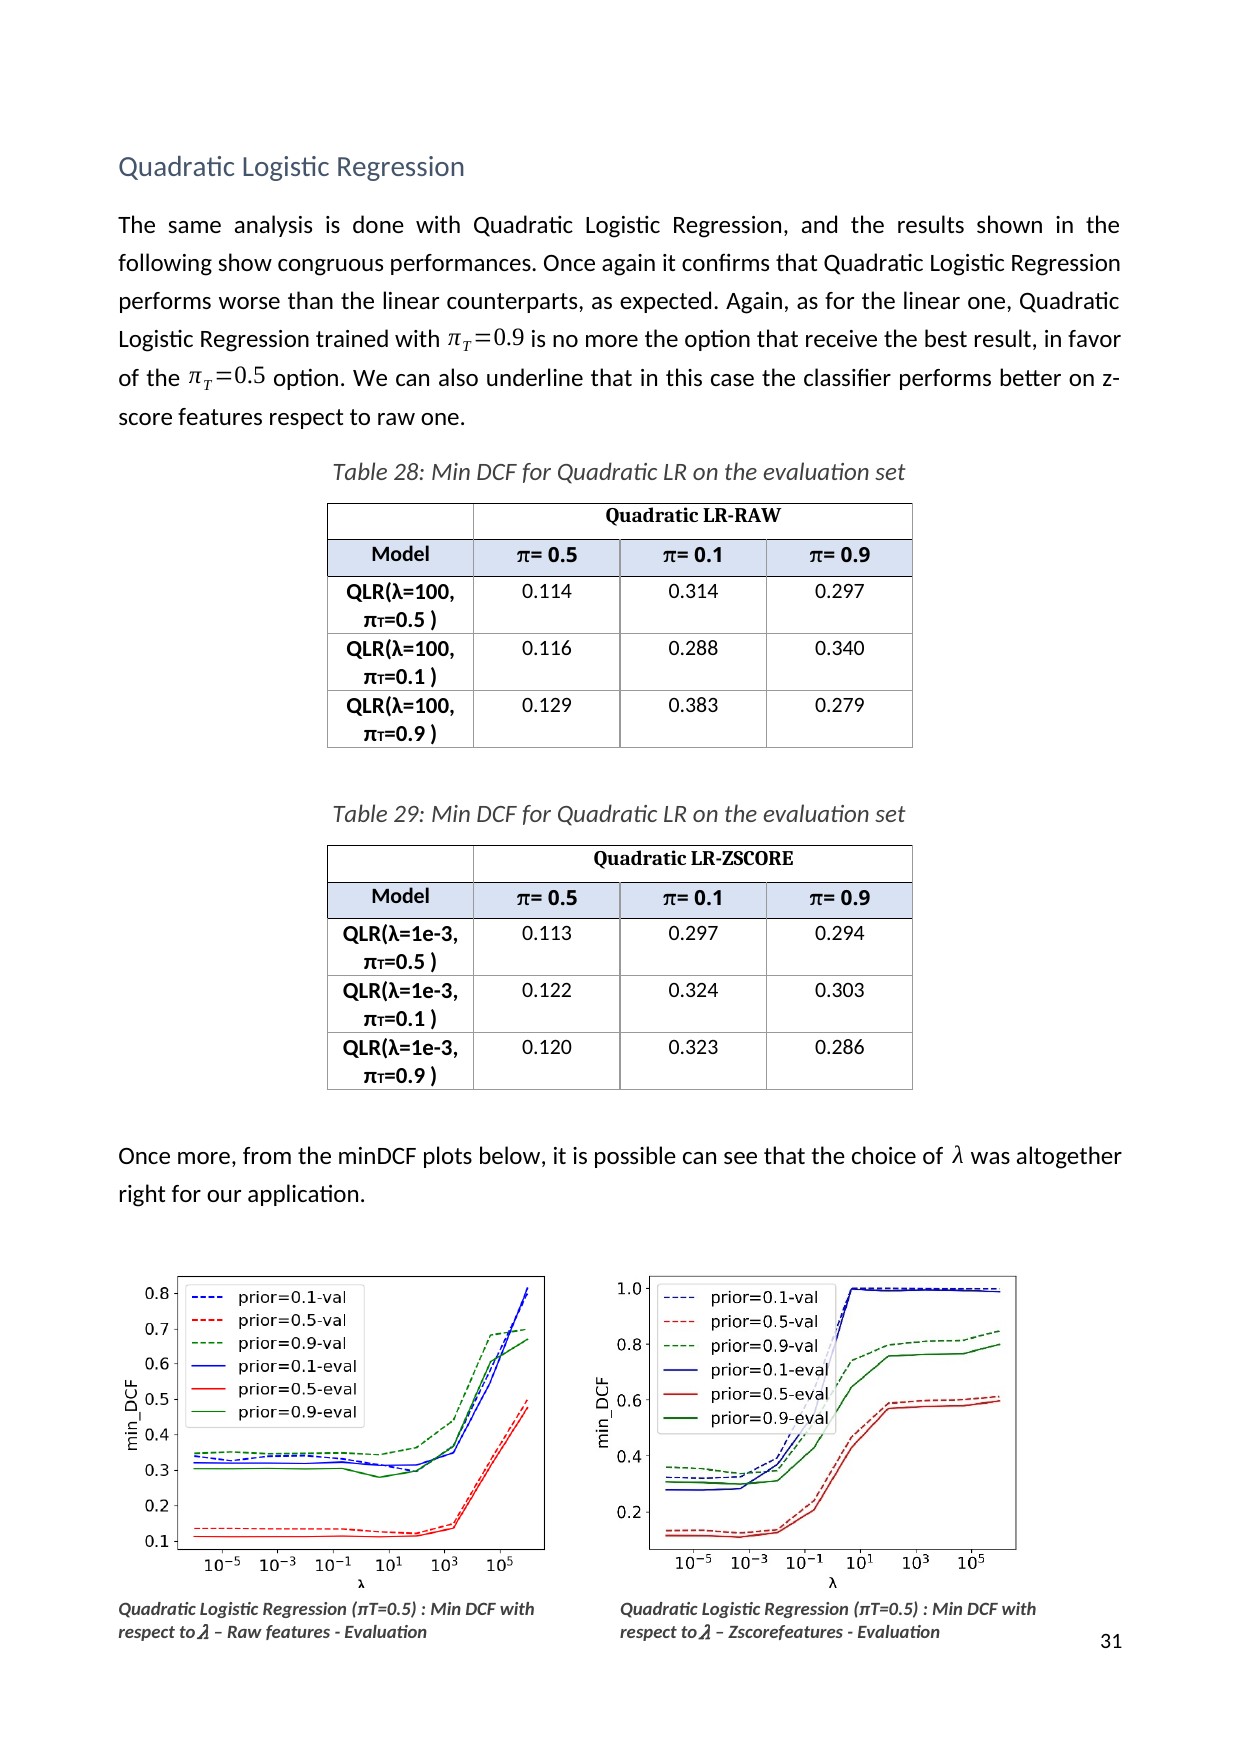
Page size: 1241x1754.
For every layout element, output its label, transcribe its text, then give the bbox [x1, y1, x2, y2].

table_cell π= 0.9 [767, 540, 912, 576]
table_cell π= 0.5 [474, 540, 619, 576]
table_cell Model [328, 540, 473, 576]
table_cell 0.286 [767, 1033, 912, 1089]
table_cell 0.314 [621, 577, 766, 633]
table_cell 0.303 [767, 976, 912, 1032]
table_cell 0.297 [767, 577, 912, 633]
text Table 29: Min DCF for Quadratic LR on the evaluation set [118, 798, 1122, 828]
table_cell QLR(λ=100, πT=0.1 ) [328, 634, 473, 690]
subtitle Quadratic Logistic Regression [118, 148, 1122, 183]
table_cell QLR(λ=1e-3, πT=0.1 ) [328, 976, 473, 1032]
table_header [328, 846, 473, 882]
table_cell 0.323 [621, 1033, 766, 1089]
table_cell QLR(λ=100, πT=0.9 ) [328, 691, 473, 747]
table_header Quadratic LR-ZSCORE [474, 846, 912, 882]
table_cell 0.122 [474, 976, 619, 1032]
text The same analysis is done with Quadratic Logistic Regression, and the results shown in the following show congruous performances. Once again it confirms that Quadratic Logistic Regression performs worse than the linear counterparts, as expected. Again, as for the linear one, Quadratic Logistic Regression trained with is no more the option that receive the best result, in favor of the option. We can also underline that in this case the classifier performs better on z-score features respect to raw one. [118, 209, 1122, 432]
table_cell π= 0.5 [474, 883, 619, 918]
table_cell 0.340 [767, 634, 912, 690]
table_cell π= 0.1 [621, 540, 766, 576]
table_cell 0.114 [474, 577, 619, 633]
table_header Quadratic LR-RAW [474, 504, 912, 539]
table_cell 0.297 [621, 919, 766, 975]
table_cell 0.129 [474, 691, 619, 747]
table_cell 0.383 [621, 691, 766, 747]
table_cell π= 0.1 [621, 883, 766, 918]
table_header [328, 504, 473, 539]
table_cell 0.288 [621, 634, 766, 690]
table_cell QLR(λ=100, πT=0.5 ) [328, 577, 473, 633]
picture [118, 1233, 1063, 1588]
table_cell QLR(λ=1e-3, πT=0.9 ) [328, 1033, 473, 1089]
table_cell π= 0.9 [767, 883, 912, 918]
table_cell 0.279 [767, 691, 912, 747]
table_cell 0.113 [474, 919, 619, 975]
table_cell 0.120 [474, 1033, 619, 1089]
table_cell 0.324 [621, 976, 766, 1032]
table_cell 0.116 [474, 634, 619, 690]
table_cell 0.294 [767, 919, 912, 975]
table_cell Model [328, 883, 473, 918]
text Table 28: Min DCF for Quadratic LR on the evaluation set [118, 456, 1122, 486]
text Once more, from the minDCF plots below, it is possible can see that the choice of was altogether right for our application. [118, 1140, 1122, 1209]
table_cell QLR(λ=1e-3, πT=0.5 ) [328, 919, 473, 975]
